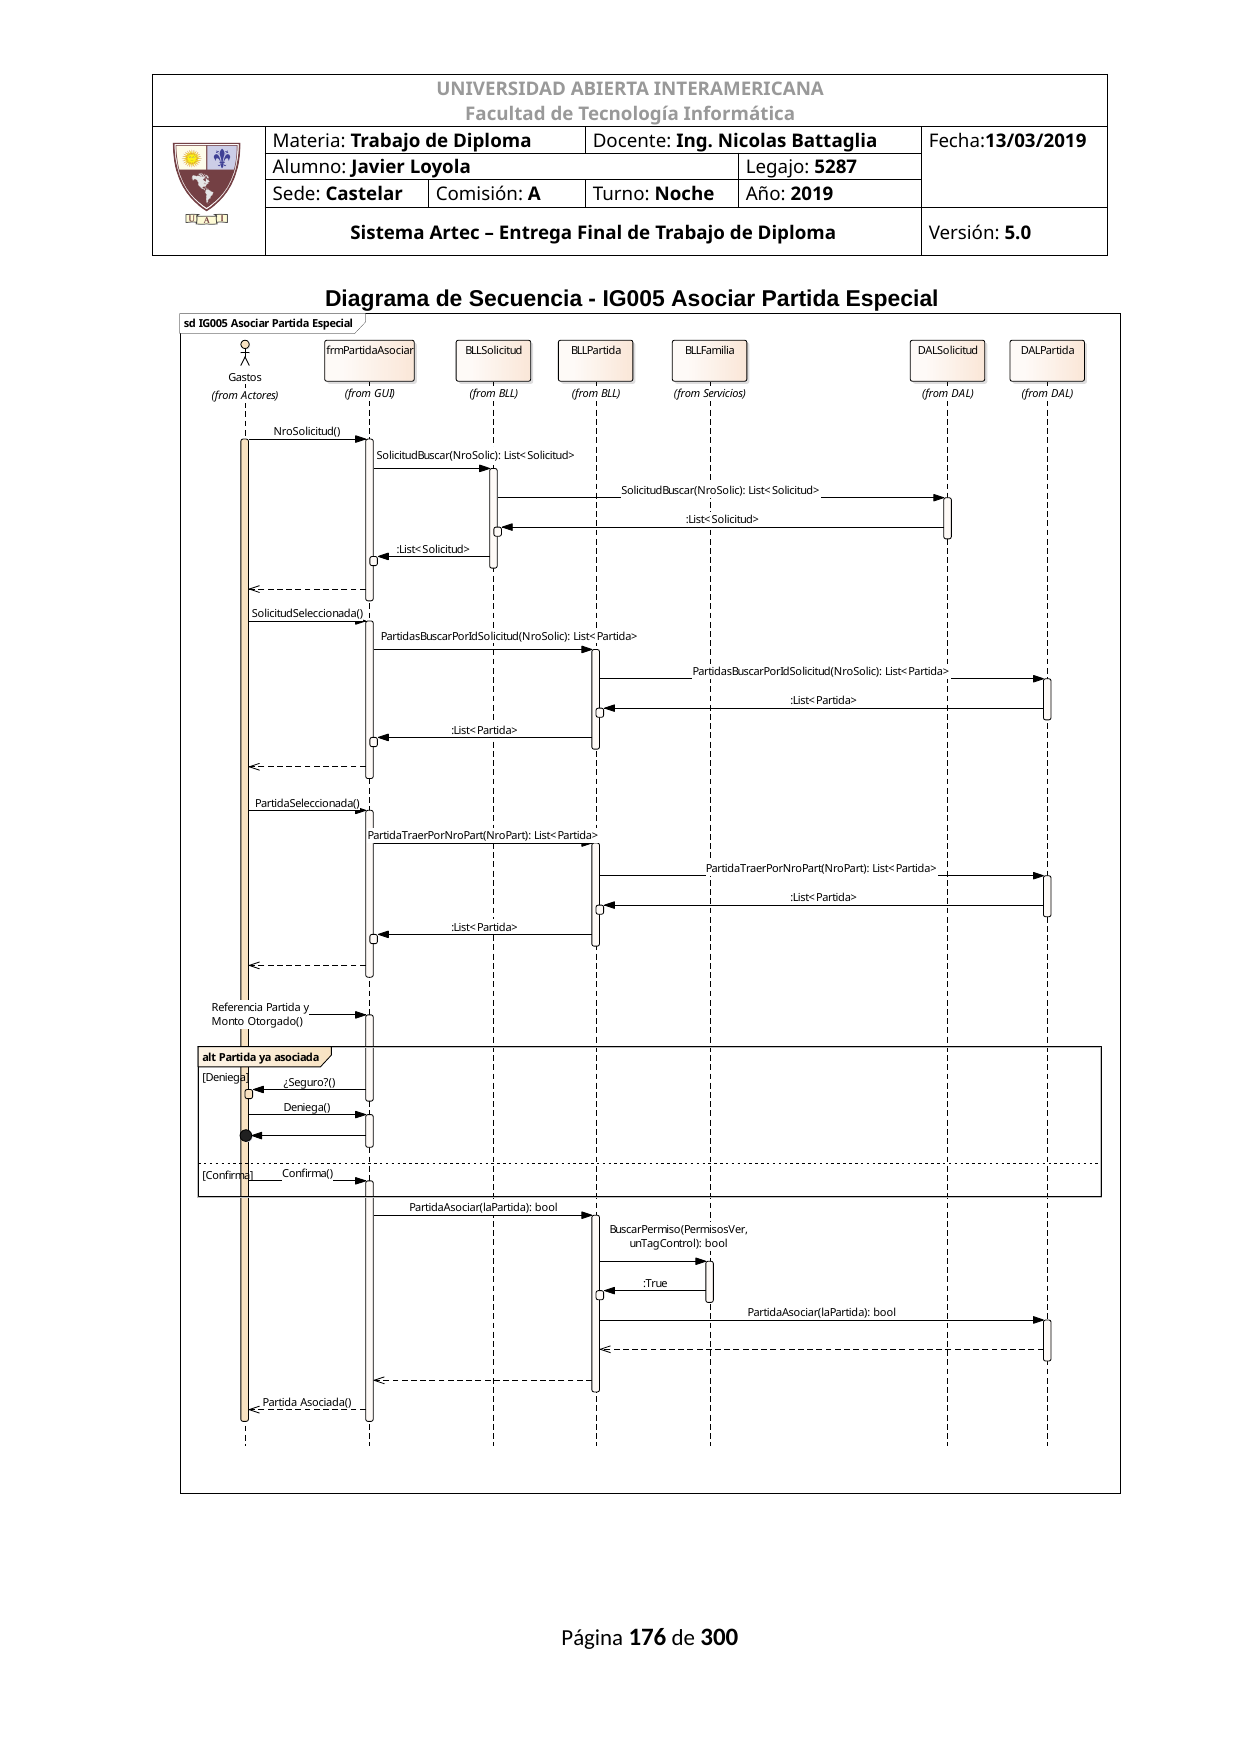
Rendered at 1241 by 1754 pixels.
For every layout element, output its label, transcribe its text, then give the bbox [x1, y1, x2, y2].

picture [157, 136, 257, 228]
text Diagrama de Secuencia - IG005 Asociar Partida Especial [251, 284, 1122, 311]
